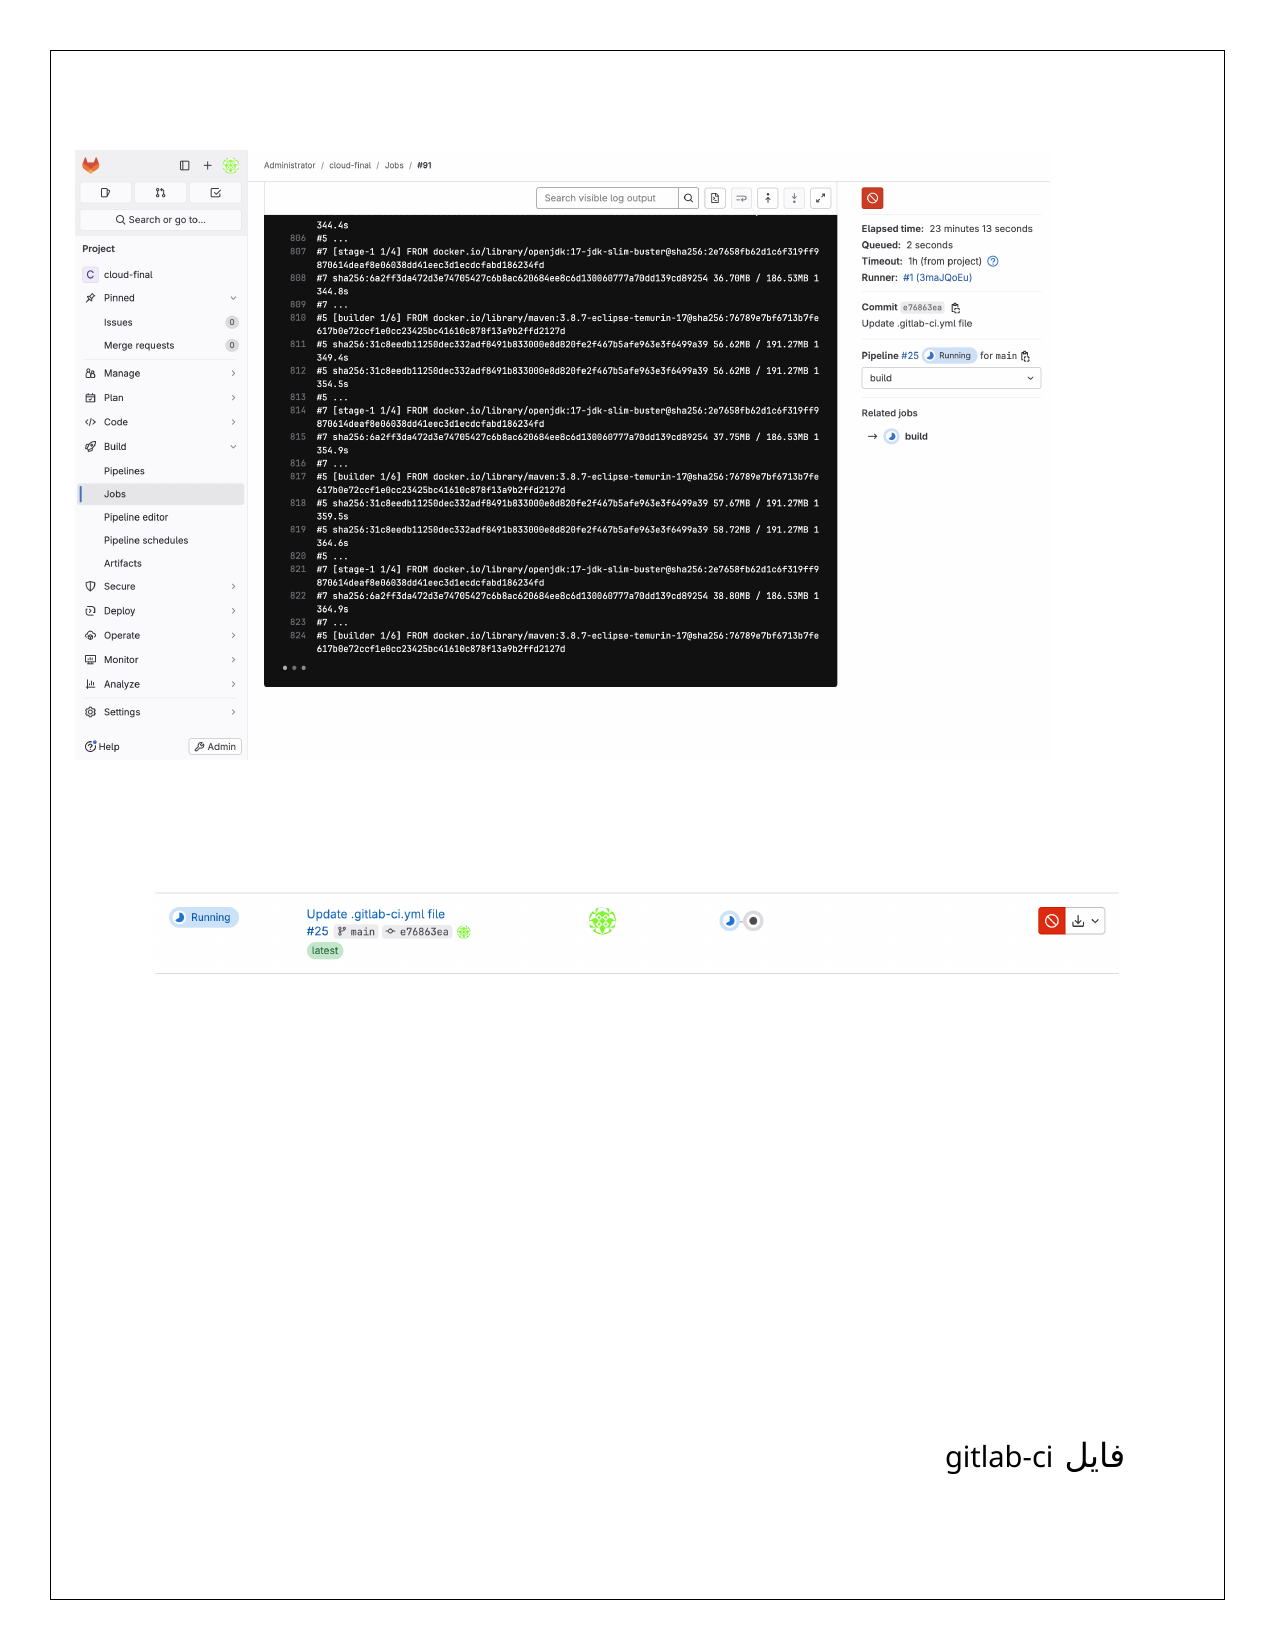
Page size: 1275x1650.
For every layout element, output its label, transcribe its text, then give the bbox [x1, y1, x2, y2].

text فایل gitlab-ci [150, 1436, 1125, 1476]
picture [75, 150, 1050, 760]
picture [150, 886, 1125, 977]
